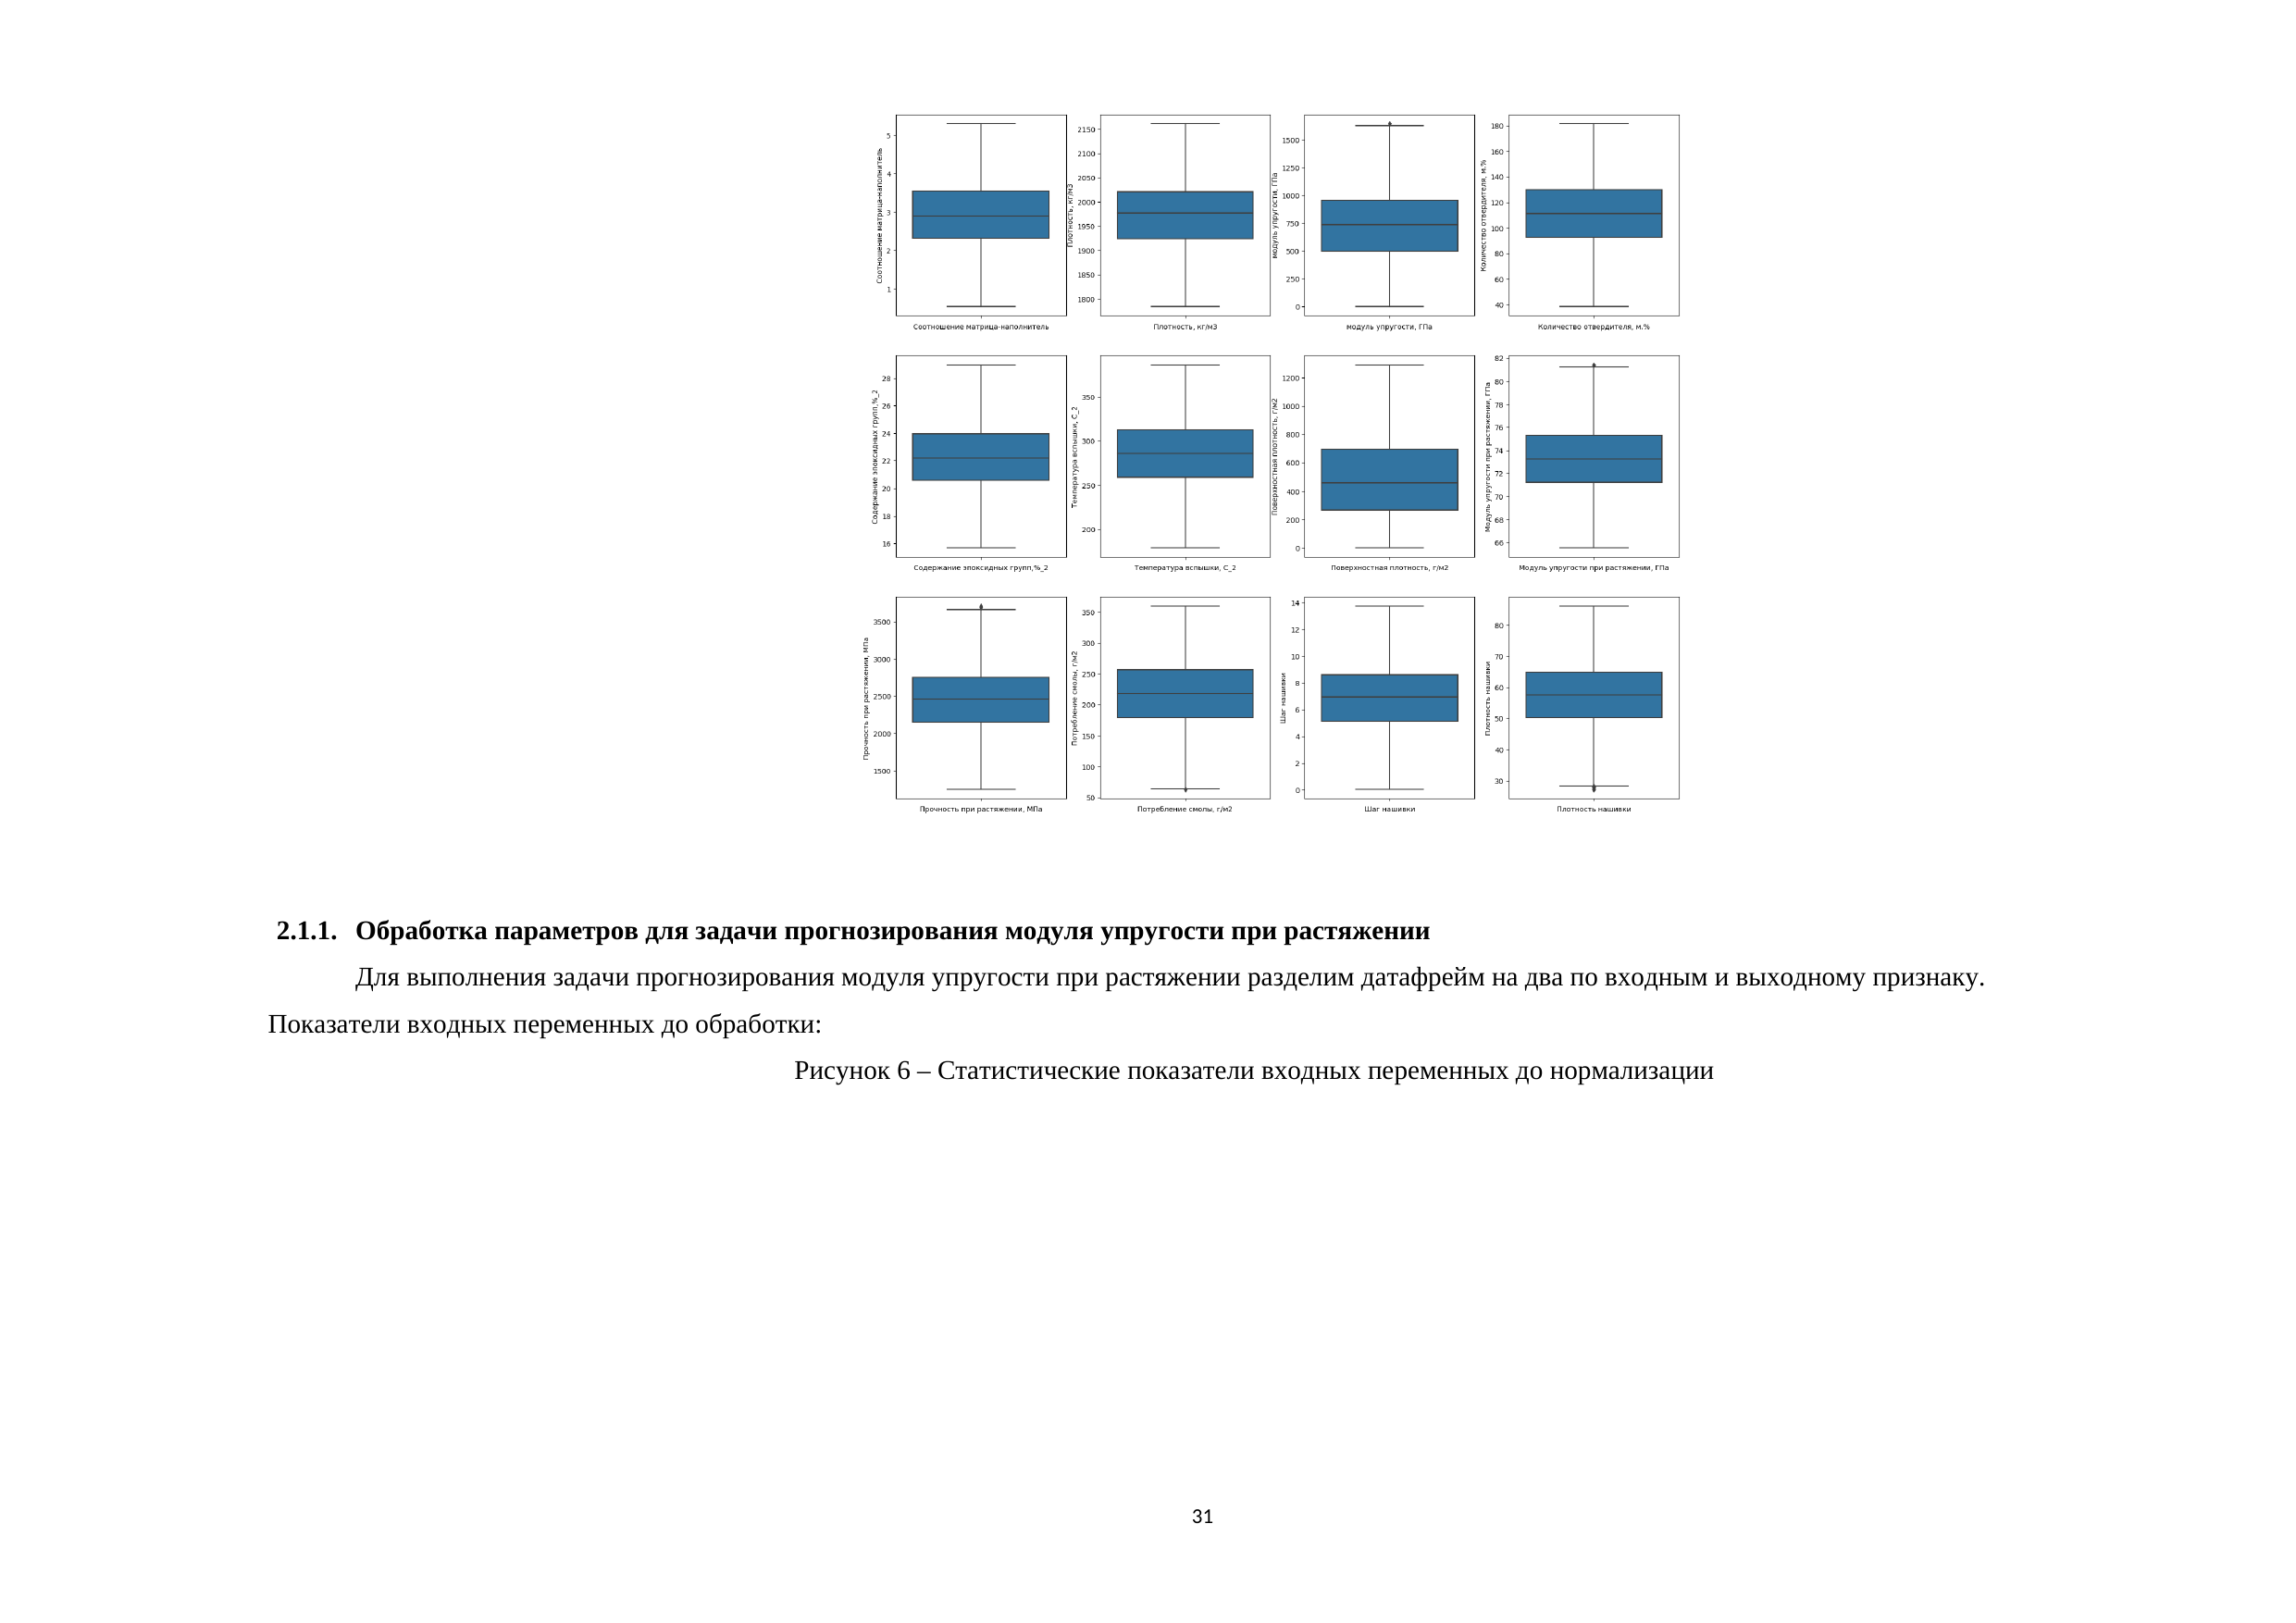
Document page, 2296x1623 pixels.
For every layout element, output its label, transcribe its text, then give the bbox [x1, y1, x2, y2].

text Показатели входных переменных до обработки: [267, 1008, 2240, 1038]
text Для выполнения задачи прогнозирования модуля упругости при растяжении разделим датафрейм на два по входным и выходному признаку. [267, 960, 2240, 992]
text Рисунок 6 – Статистические показатели входных переменных до нормализации [267, 1054, 2240, 1085]
text Обработка параметров для задачи прогнозирования модуля упругости при растяжении [337, 914, 2240, 946]
picture [858, 109, 1683, 818]
